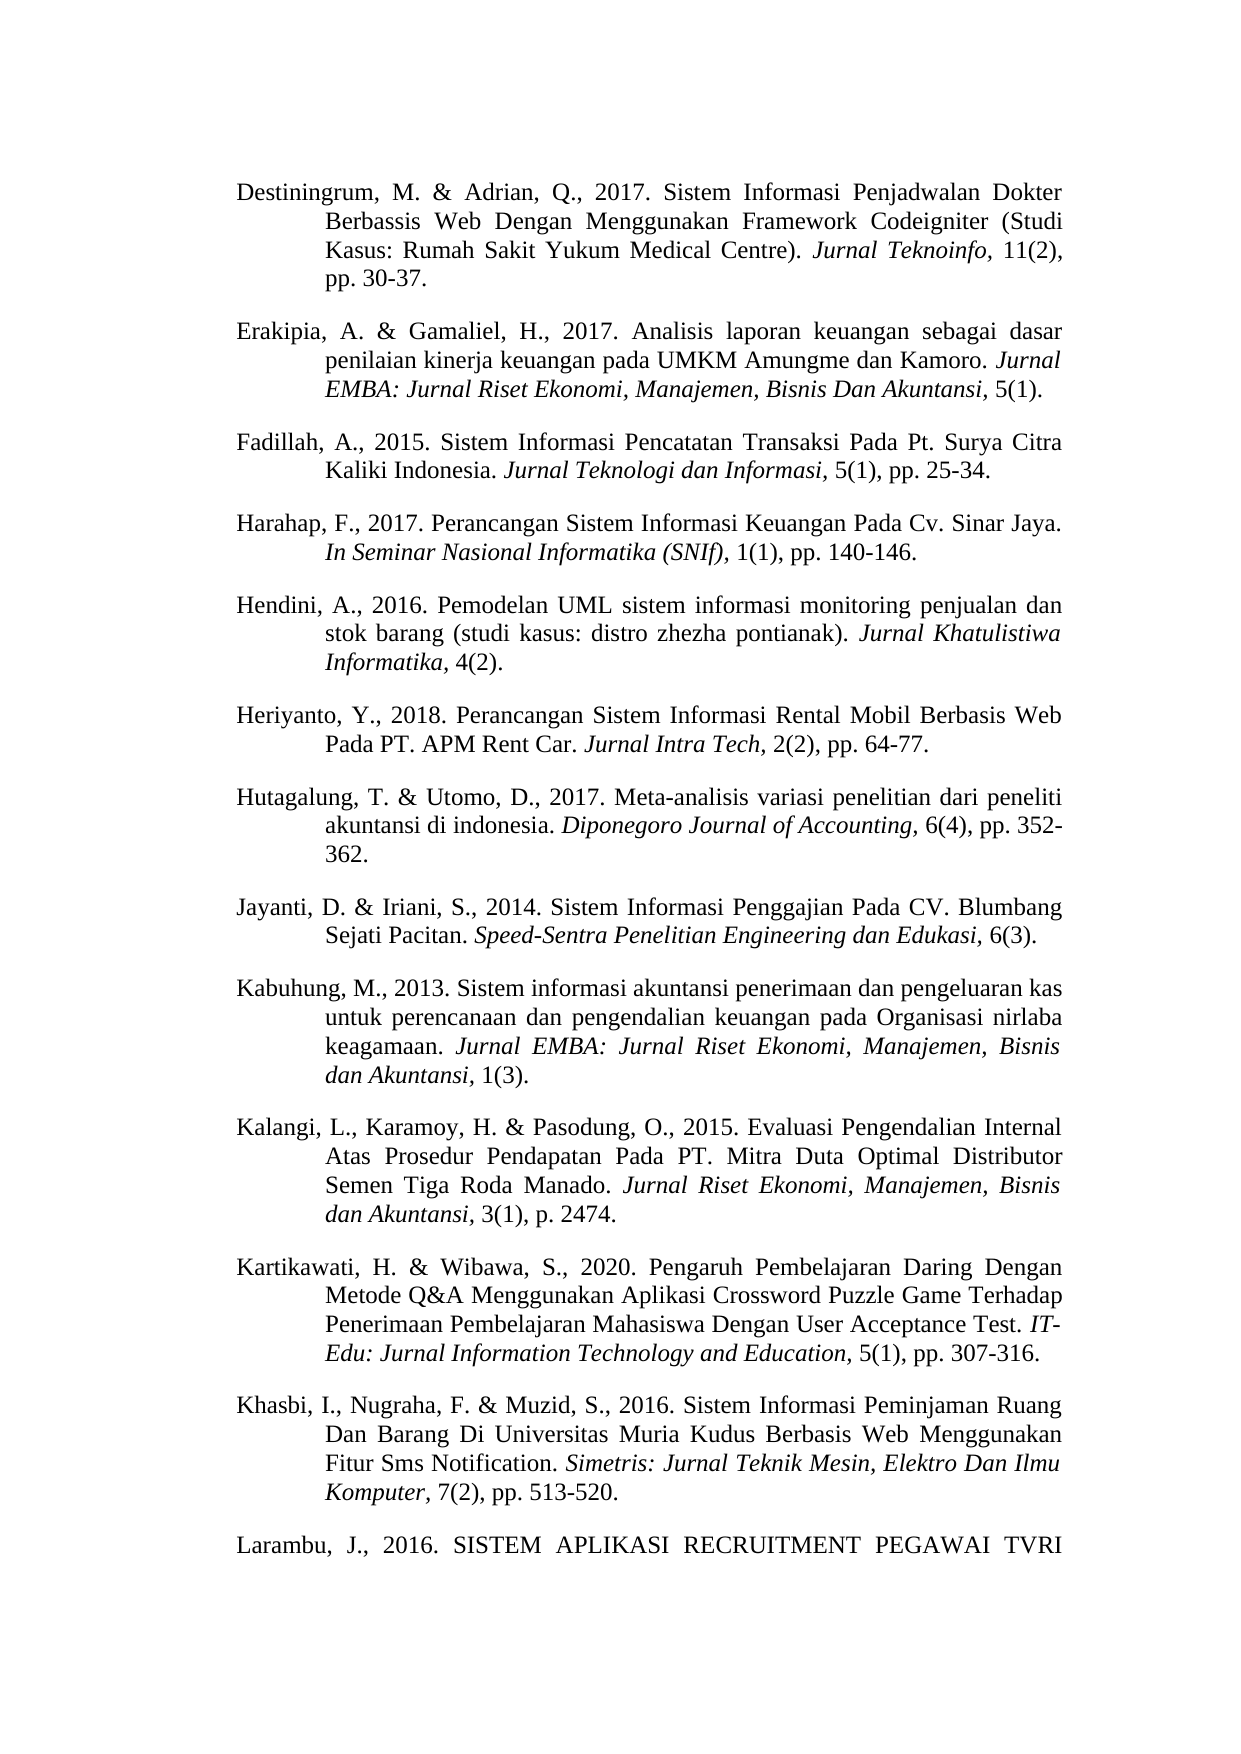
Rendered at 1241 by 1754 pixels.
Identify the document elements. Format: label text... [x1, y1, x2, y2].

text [236, 1530, 1063, 1558]
text Kartikawati, H. & Wibawa, S., 2020. Pengaruh Pembelajaran Daring Dengan Metode Q&A Menggunakan Aplikasi Crossword Puzzle Game Terhadap Penerimaan Pembelajaran Mahasiswa Dengan User Acceptance Test. IT-Edu: Jurnal Information Technology and Education, 5(1), pp. 307-316. [236, 1252, 1063, 1367]
text Harahap, F., 2017. Perancangan Sistem Informasi Keuangan Pada Cv. Sinar Jaya. In Seminar Nasional Informatika (SNIf), 1(1), pp. 140-146. [236, 508, 1063, 566]
text Erakipia, A. & Gamaliel, H., 2017. Analisis laporan keuangan sebagai dasar penilaian kinerja keuangan pada UMKM Amungme dan Kamoro. Jurnal EMBA: Jurnal Riset Ekonomi, Manajemen, Bisnis Dan Akuntansi, 5(1). [236, 316, 1063, 402]
text Hendini, A., 2016. Pemodelan UML sistem informasi monitoring penjualan dan stok barang (studi kasus: distro zhezha pontianak). Jurnal Khatulistiwa Informatika, 4(2). [236, 590, 1063, 676]
text Fadillah, A., 2015. Sistem Informasi Pencatatan Transaksi Pada Pt. Surya Citra Kaliki Indonesia. Jurnal Teknologi dan Informasi, 5(1), pp. 25-34. [236, 427, 1063, 484]
text Heriyanto, Y., 2018. Perancangan Sistem Informasi Rental Mobil Berbasis Web Pada PT. APM Rent Car. Jurnal Intra Tech, 2(2), pp. 64-77. [236, 700, 1063, 757]
text Kalangi, L., Karamoy, H. & Pasodung, O., 2015. Evaluasi Pengendalian Internal Atas Prosedur Pendapatan Pada PT. Mitra Duta Optimal Distributor Semen Tiga Roda Manado. Jurnal Riset Ekonomi, Manajemen, Bisnis dan Akuntansi, 3(1), p. 2474. [236, 1112, 1063, 1227]
text Jayanti, D. & Iriani, S., 2014. Sistem Informasi Penggajian Pada CV. Blumbang Sejati Pacitan. Speed-Sentra Penelitian Engineering dan Edukasi, 6(3). [236, 892, 1063, 949]
text Khasbi, I., Nugraha, F. & Muzid, S., 2016. Sistem Informasi Peminjaman Ruang Dan Barang Di Universitas Muria Kudus Berbasis Web Menggunakan Fitur Sms Notification. Simetris: Jurnal Teknik Mesin, Elektro Dan Ilmu Komputer, 7(2), pp. 513-520. [236, 1391, 1063, 1506]
text Destiningrum, M. & Adrian, Q., 2017. Sistem Informasi Penjadwalan Dokter Berbassis Web Dengan Menggunakan Framework Codeigniter (Studi Kasus: Rumah Sakit Yukum Medical Centre). Jurnal Teknoinfo, 11(2), pp. 30-37. [236, 177, 1063, 292]
text Hutagalung, T. & Utomo, D., 2017. Meta-analisis variasi penelitian dari peneliti akuntansi di indonesia. Diponegoro Journal of Accounting, 6(4), pp. 352-362. [236, 782, 1063, 868]
text Kabuhung, M., 2013. Sistem informasi akuntansi penerimaan dan pengeluaran kas untuk perencanaan dan pengendalian keuangan pada Organisasi nirlaba keagamaan. Jurnal EMBA: Jurnal Riset Ekonomi, Manajemen, Bisnis dan Akuntansi, 1(3). [236, 973, 1063, 1088]
